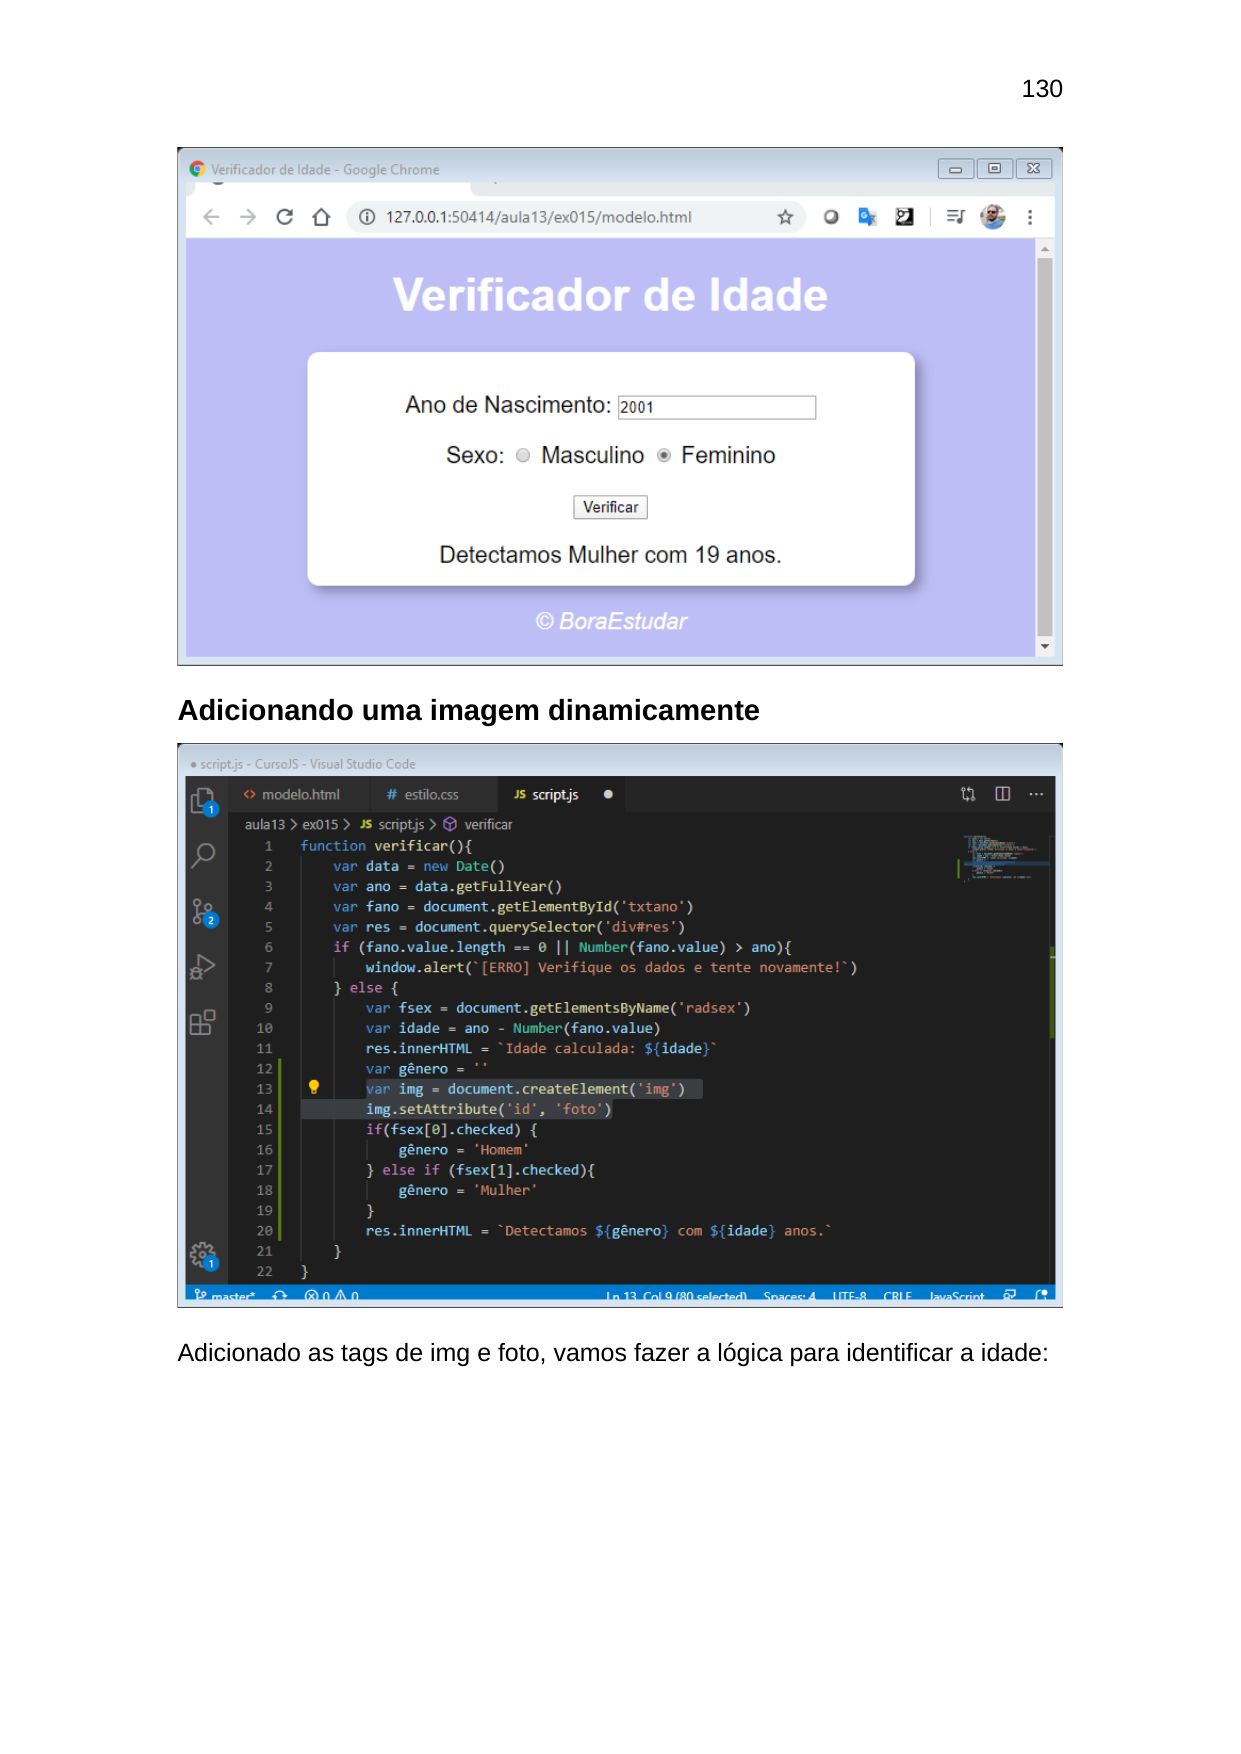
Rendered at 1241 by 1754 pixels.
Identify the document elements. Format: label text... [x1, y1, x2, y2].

text Adicionado as tags de img e foto, vamos fazer a lógica para identificar a idade: [177, 1338, 1063, 1367]
subtitle Adicionando uma imagem dinamicamente [177, 693, 1063, 727]
